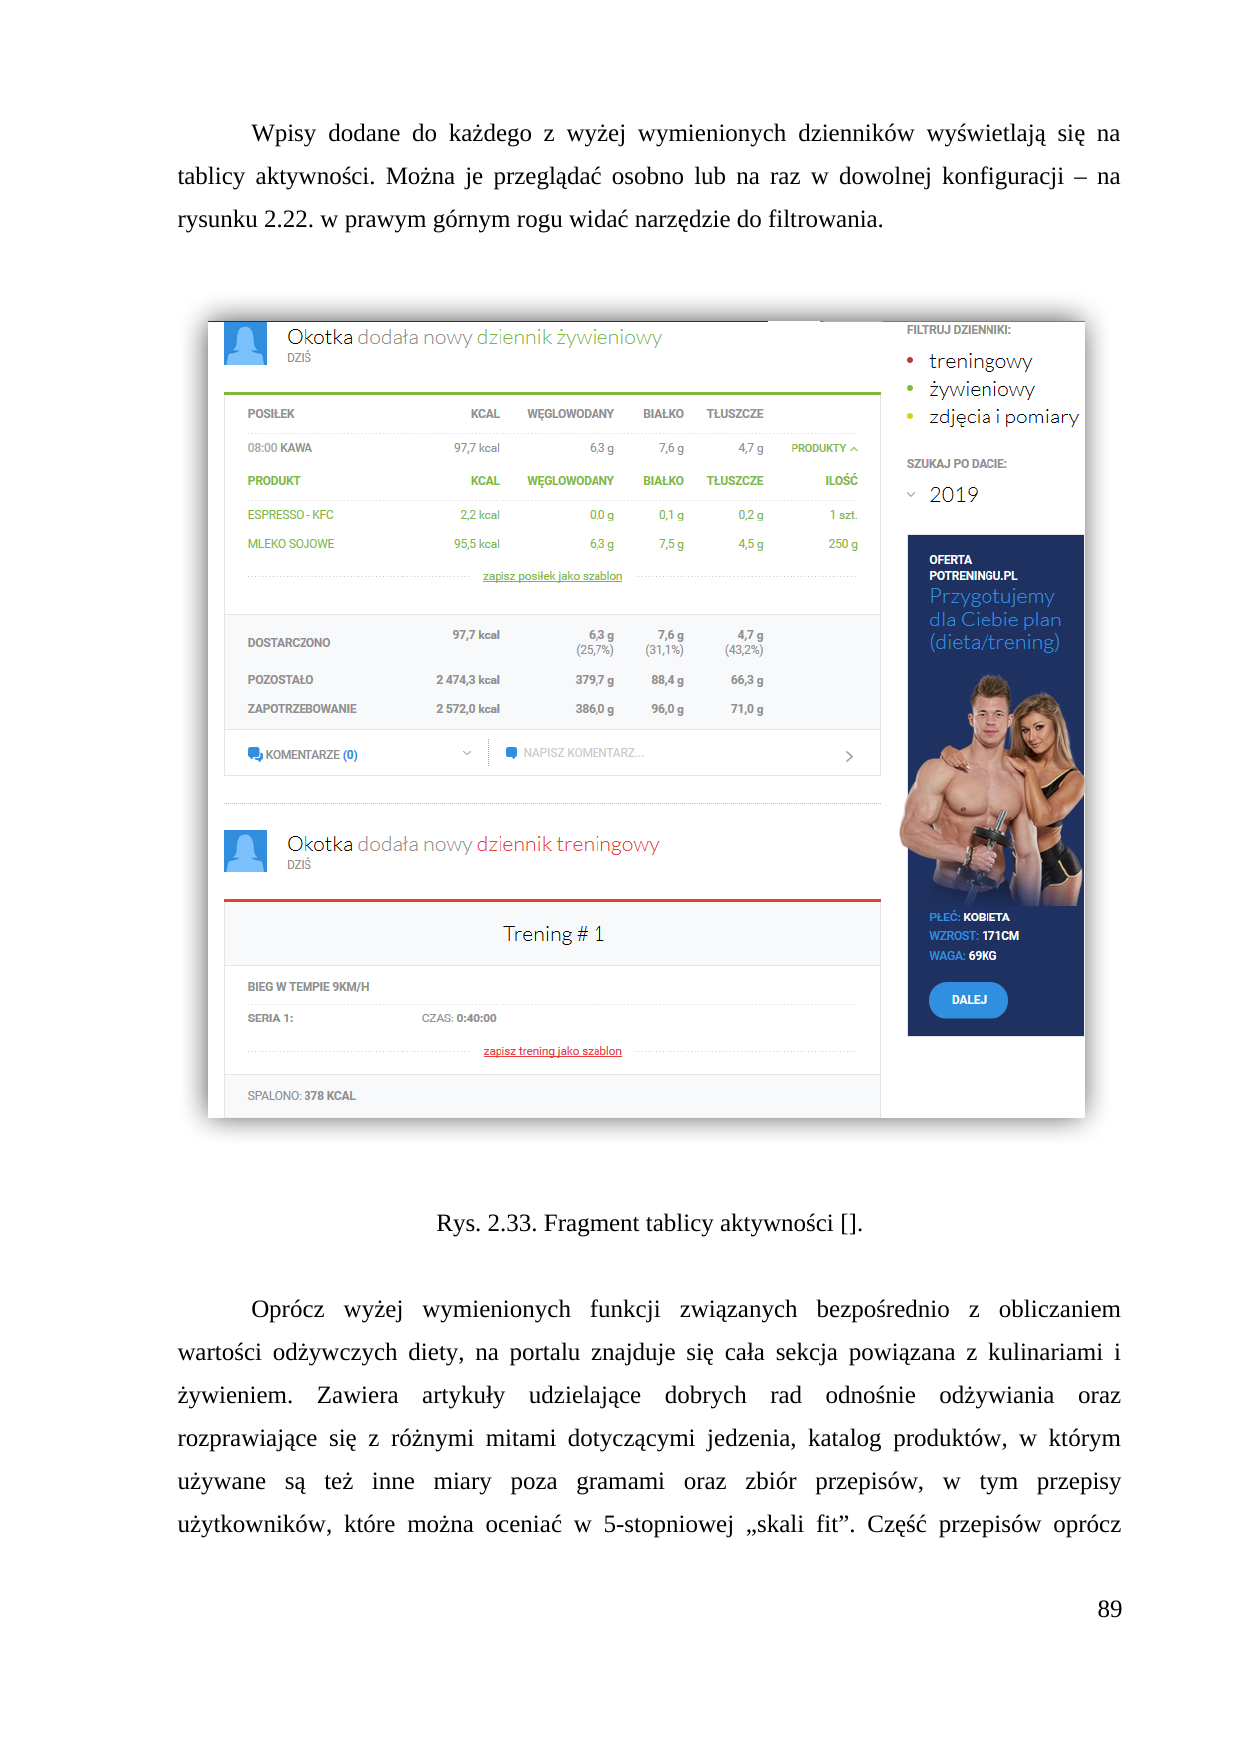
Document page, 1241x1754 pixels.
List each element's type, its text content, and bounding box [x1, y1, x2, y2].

text Rys. 2.33. Fragment tablicy aktywności []. [177, 1208, 1122, 1236]
text Wpisy dodane do każdego z wyżej wymienionych dzienników wyświetlają się na tablicy aktywności. Można je przeglądać osobno lub na raz w dowolnej konfiguracji – na rysunku 2.22. w prawym górnym rogu widać narzędzie do filtrowania. [177, 118, 1122, 233]
picture [208, 321, 1085, 1118]
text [177, 1294, 1122, 1538]
